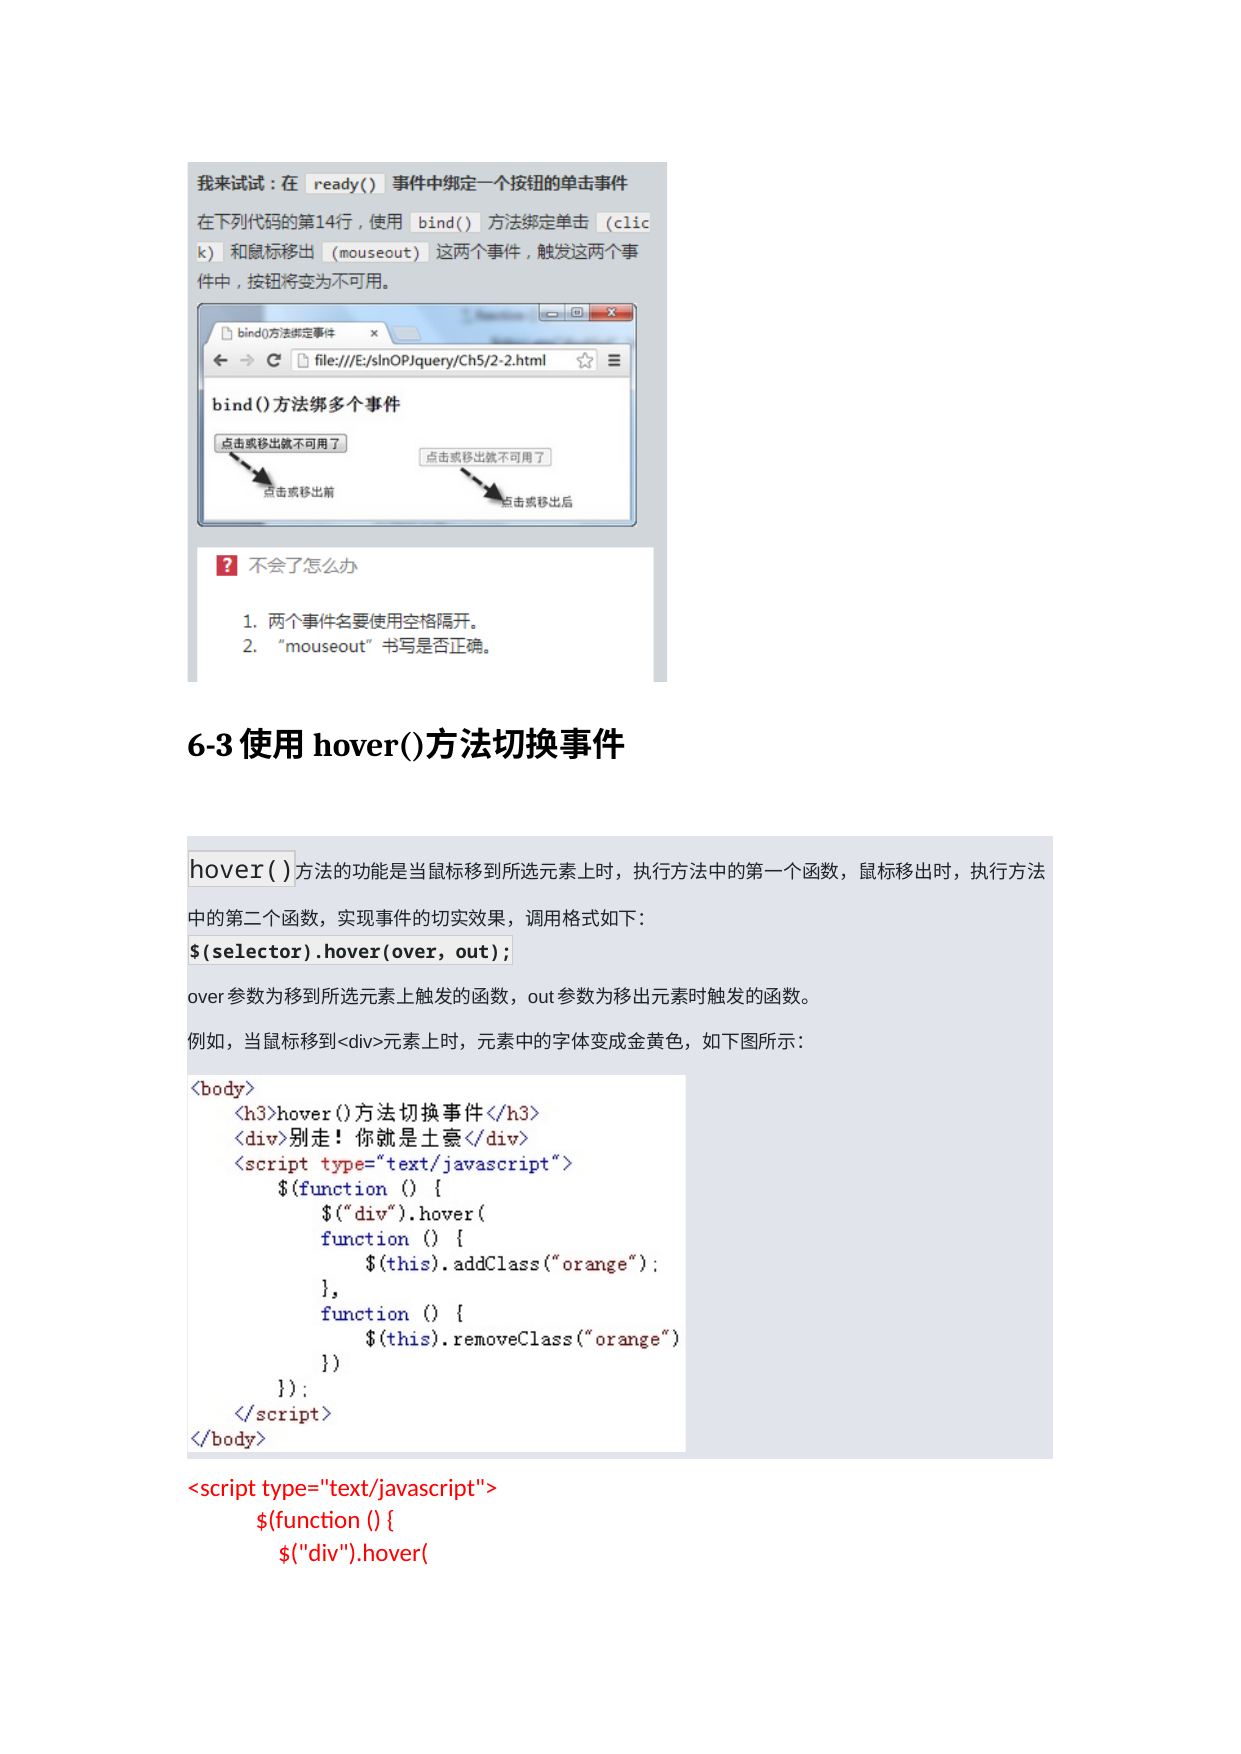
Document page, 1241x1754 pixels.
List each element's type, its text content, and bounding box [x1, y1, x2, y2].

text over参数为移到所选元素上触发的函数，out参数为移出元素时触发的函数。 [187, 979, 1053, 1011]
text $(function () { [187, 1504, 1053, 1536]
text 例如，当鼠标移到<div>元素上时，元素中的字体变成金黄色，如下图所示： [187, 1024, 1053, 1056]
picture [187, 162, 668, 682]
text <script type="text/javascript"> [187, 1471, 1053, 1504]
picture [187, 1075, 686, 1452]
text $("div").hover( [187, 1536, 1053, 1569]
text $(selector).hover(over，out); [189, 934, 1053, 966]
subtitle 6-3使用hover()方法切换事件 [187, 709, 1053, 774]
text hover()方法的功能是当鼠标移到所选元素上时，执行方法中的第一个函数，鼠标移出时，执行方法中的第二个函数，实现事件的切实效果，调用格式如下： [187, 836, 1053, 934]
